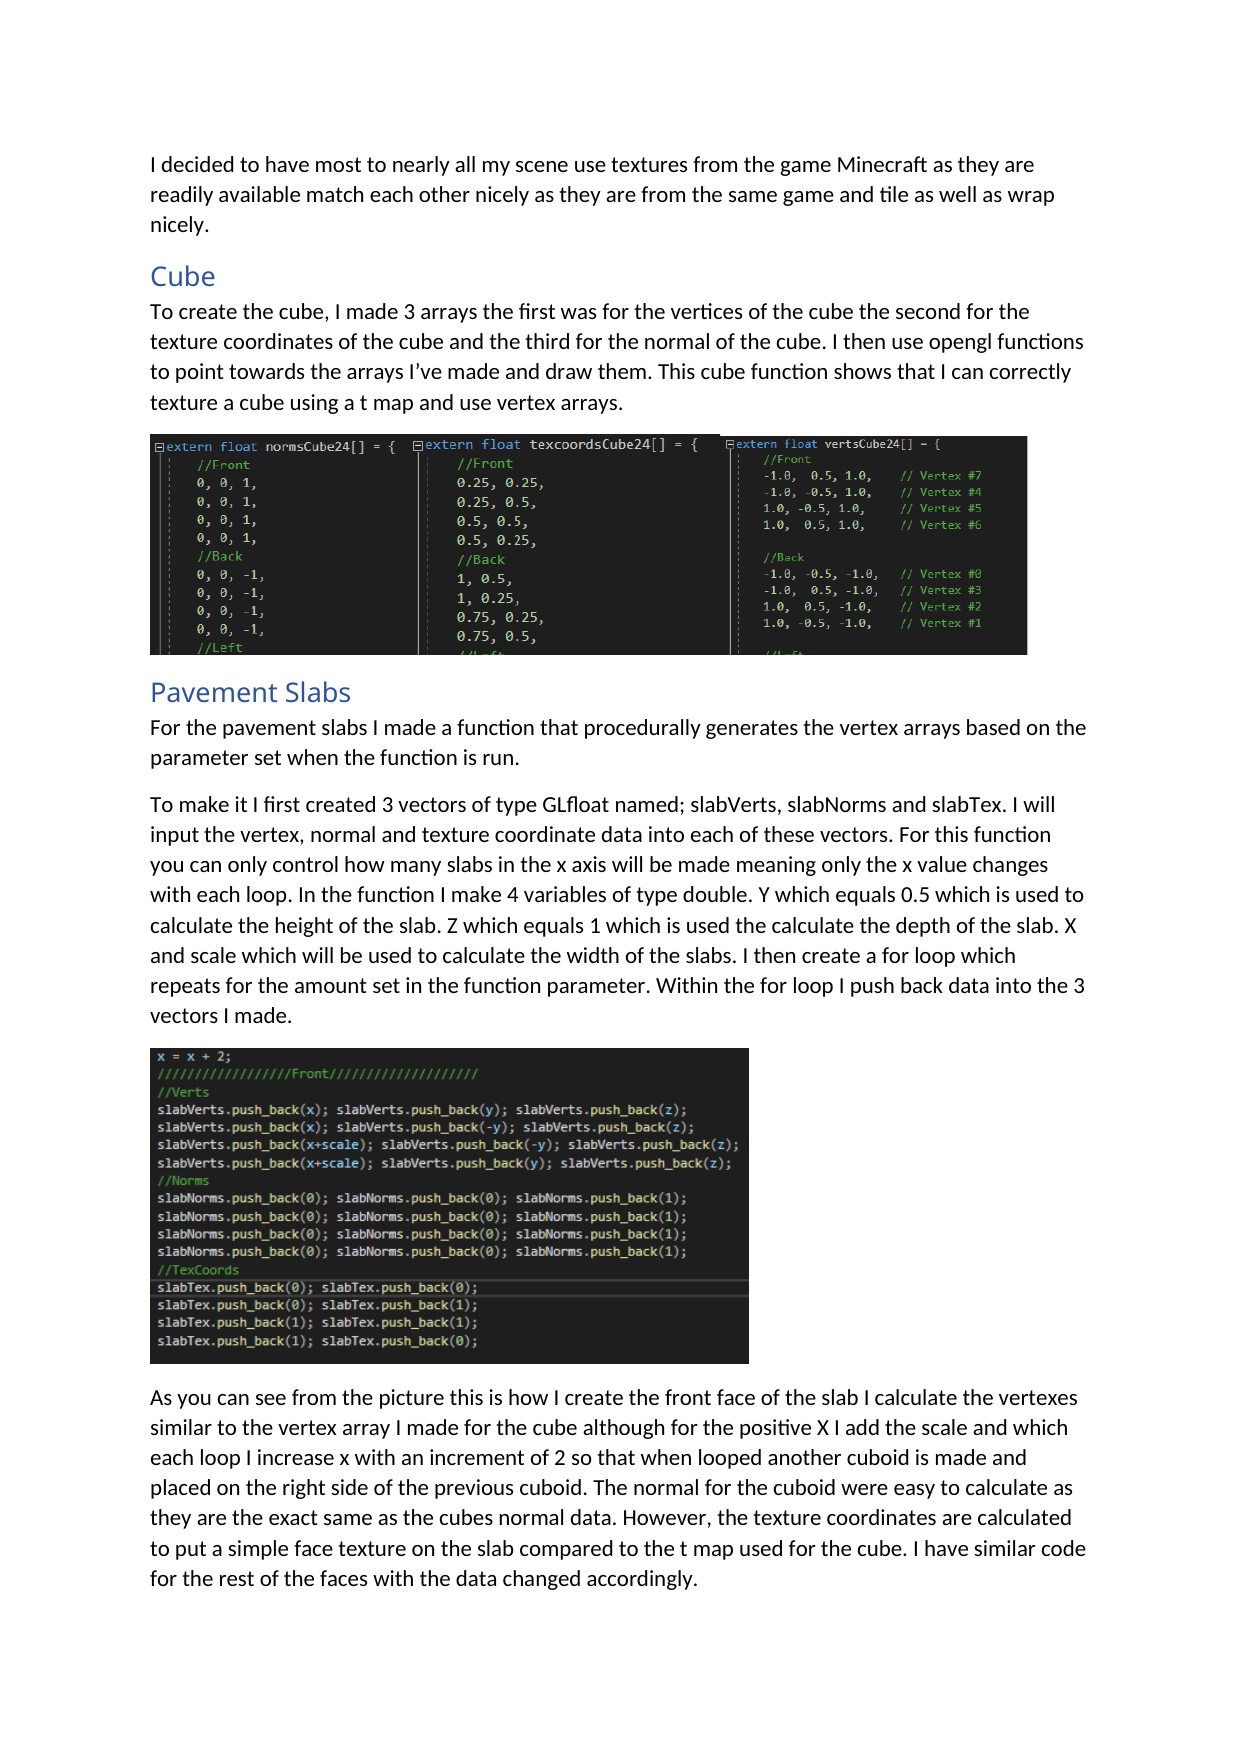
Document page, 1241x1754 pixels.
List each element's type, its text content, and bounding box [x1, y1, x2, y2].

picture [150, 434, 1028, 655]
subtitle Pavement Slabs [150, 673, 1090, 710]
picture [150, 1048, 749, 1364]
subtitle Cube [150, 257, 1090, 294]
text For the pavement slabs I made a function that procedurally generates the vertex arrays based on the parameter set when the function is run. [150, 713, 1090, 771]
text To create the cube, I made 3 arrays the first was for the vertices of the cube the second for the texture coordinates of the cube and the third for the normal of the cube. I then use opengl functions to point towards the arrays I’ve made and draw them. This cube function shows that I can correctly texture a cube using a t map and use vertex arrays. [150, 297, 1090, 416]
text To make it I first created 3 vectors of type GLfloat named; slabVerts, slabNorms and slabTex. I will input the vertex, normal and texture coordinate data into each of these vectors. For this function you can only control how many slabs in the x axis will be made meaning only the x value changes with each loop. In the function I make 4 variables of type double. Y which equals 0.5 which is used to calculate the height of the slab. Z which equals 1 which is used the calculate the depth of the slab. X and scale which will be used to calculate the width of the slabs. I then create a for loop which repeats for the amount set in the function parameter. Within the for loop I push back data into the 3 vectors I made. [150, 790, 1090, 1029]
text I decided to have most to nearly all my scene use textures from the game Minecraft as they are readily available match each other nicely as they are from the same game and tile as well as wrap nicely. [150, 150, 1090, 238]
text As you can see from the picture this is how I create the front face of the slab I calculate the vertexes similar to the vertex array I made for the cube although for the positive X I add the scale and which each loop I increase x with an increment of 2 so that when looped another cuboid is made and placed on the right side of the previous cuboid. The normal for the cuboid were easy to calculate as they are the exact same as the cubes normal data. However, the texture coordinates are calculated to put a simple face texture on the slab compared to the t map used for the cube. I have similar code for the rest of the faces with the data changed accordingly. [150, 1383, 1090, 1592]
